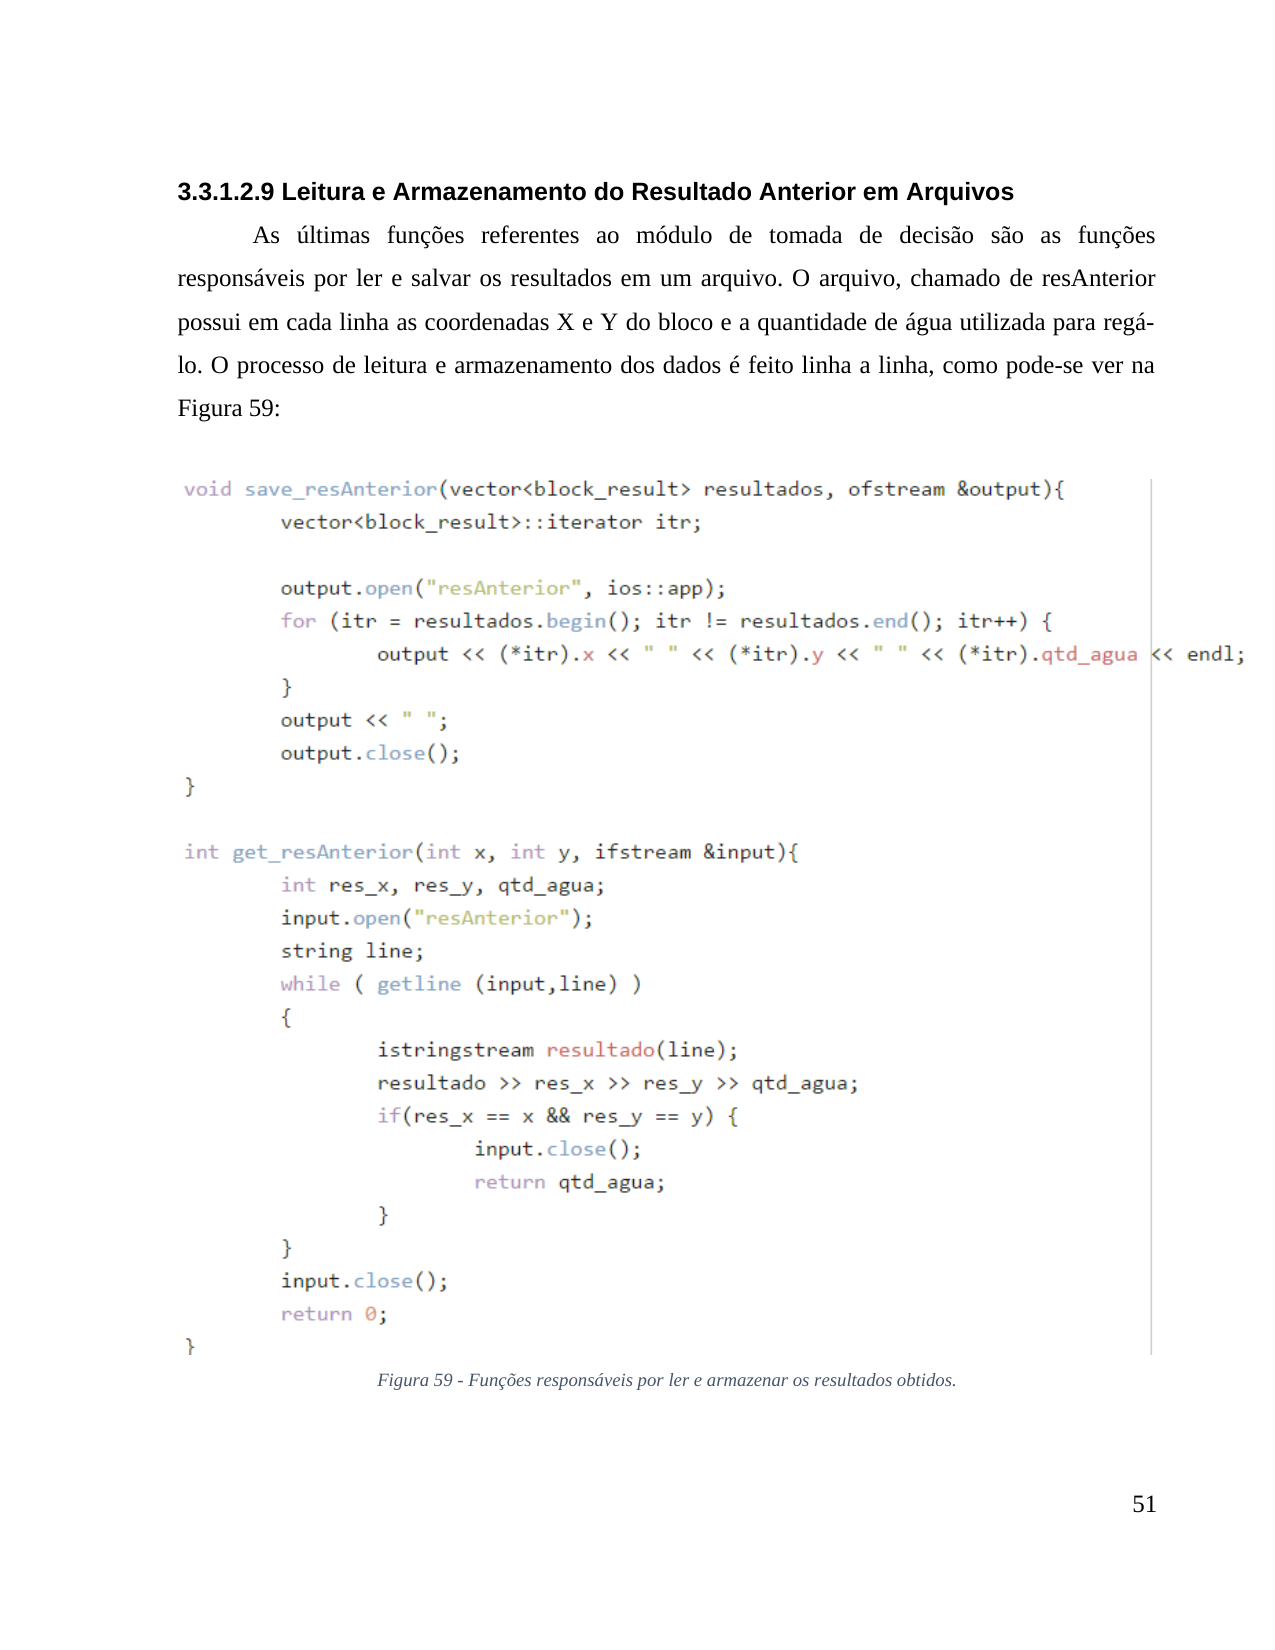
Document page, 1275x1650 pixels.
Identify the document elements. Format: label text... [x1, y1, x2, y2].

text 3.3.1.2.9 Leitura e Armazenamento do Resultado Anterior em Arquivos [177, 177, 1157, 206]
picture [177, 479, 1273, 1355]
